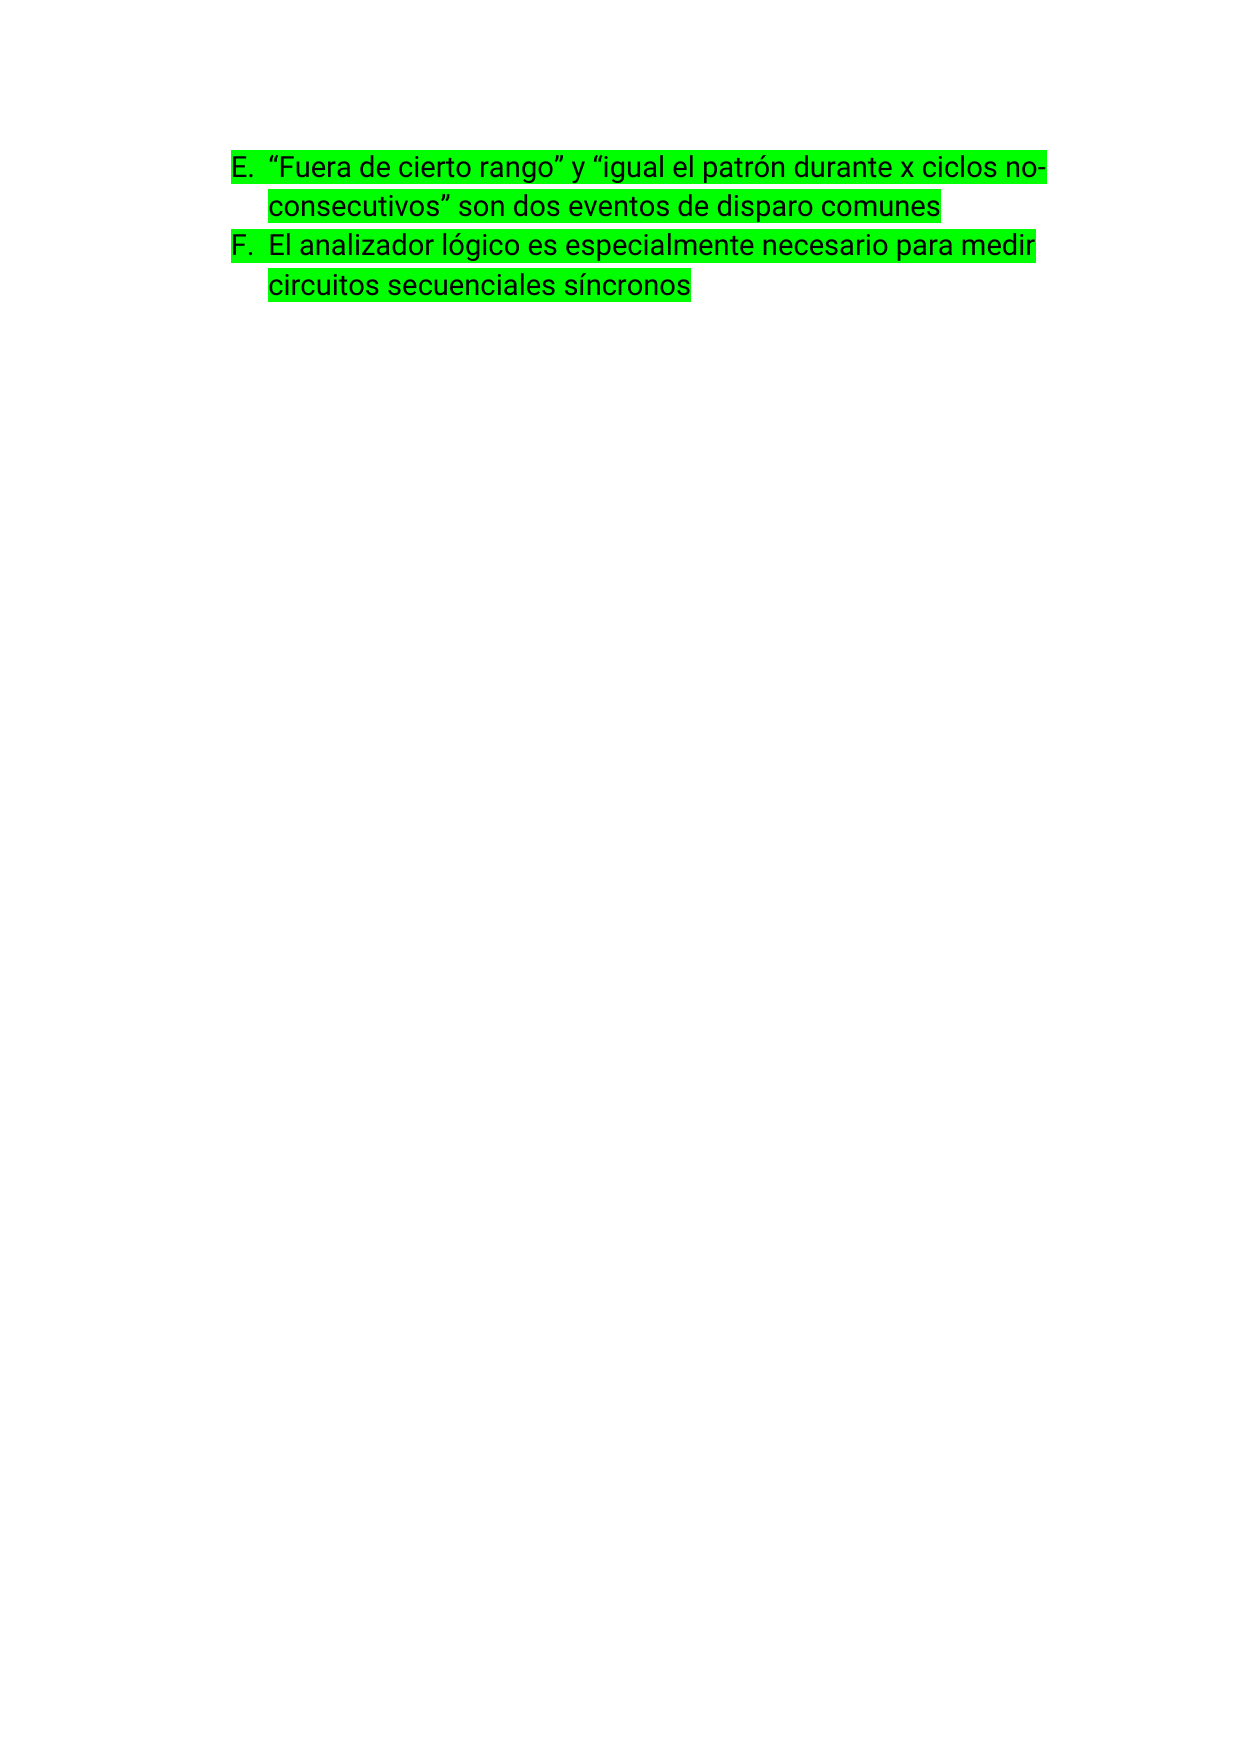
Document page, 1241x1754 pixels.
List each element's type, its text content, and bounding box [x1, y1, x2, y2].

list “Fuera de cierto rango” y “igual el patrón durante x ciclos no-consecutivos” son dos eventos de disparo comunes [231, 150, 1139, 223]
list El analizador lógico es especialmente necesario para medir circuitos secuenciales síncronos [231, 228, 1139, 302]
